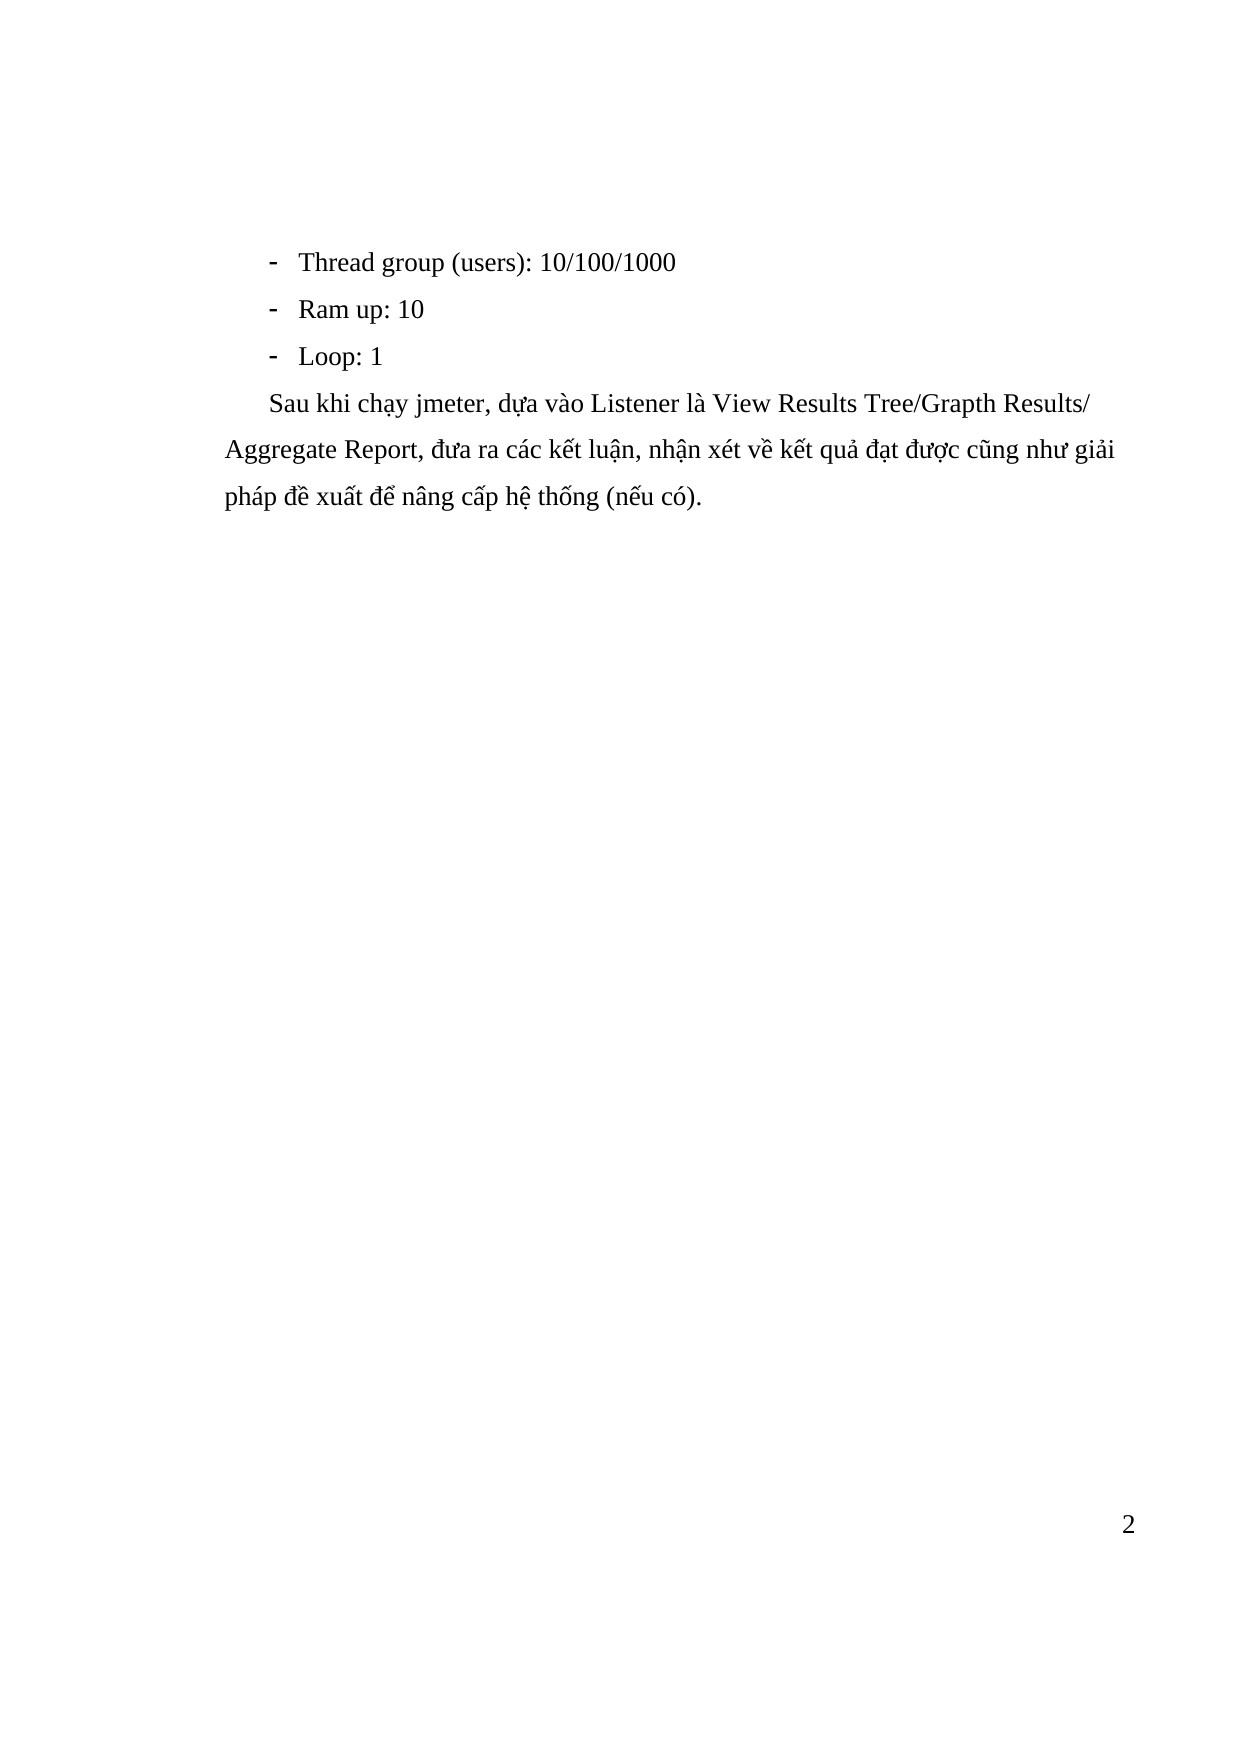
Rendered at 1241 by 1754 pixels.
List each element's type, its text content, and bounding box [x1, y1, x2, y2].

text Sau khi chạy jmeter, dựa vào Listener là View Results Tree/Grapth Results/ Aggregate Report, đưa ra các kết luận, nhận xét về kết quả đạt được cũng như giải pháp đề xuất để nâng cấp hệ thống (nếu có). [224, 387, 1135, 511]
list Ram up: 10 [269, 293, 1135, 324]
list Thread group (users): 10/100/1000 [269, 246, 1135, 277]
list Loop: 1 [269, 340, 1135, 371]
